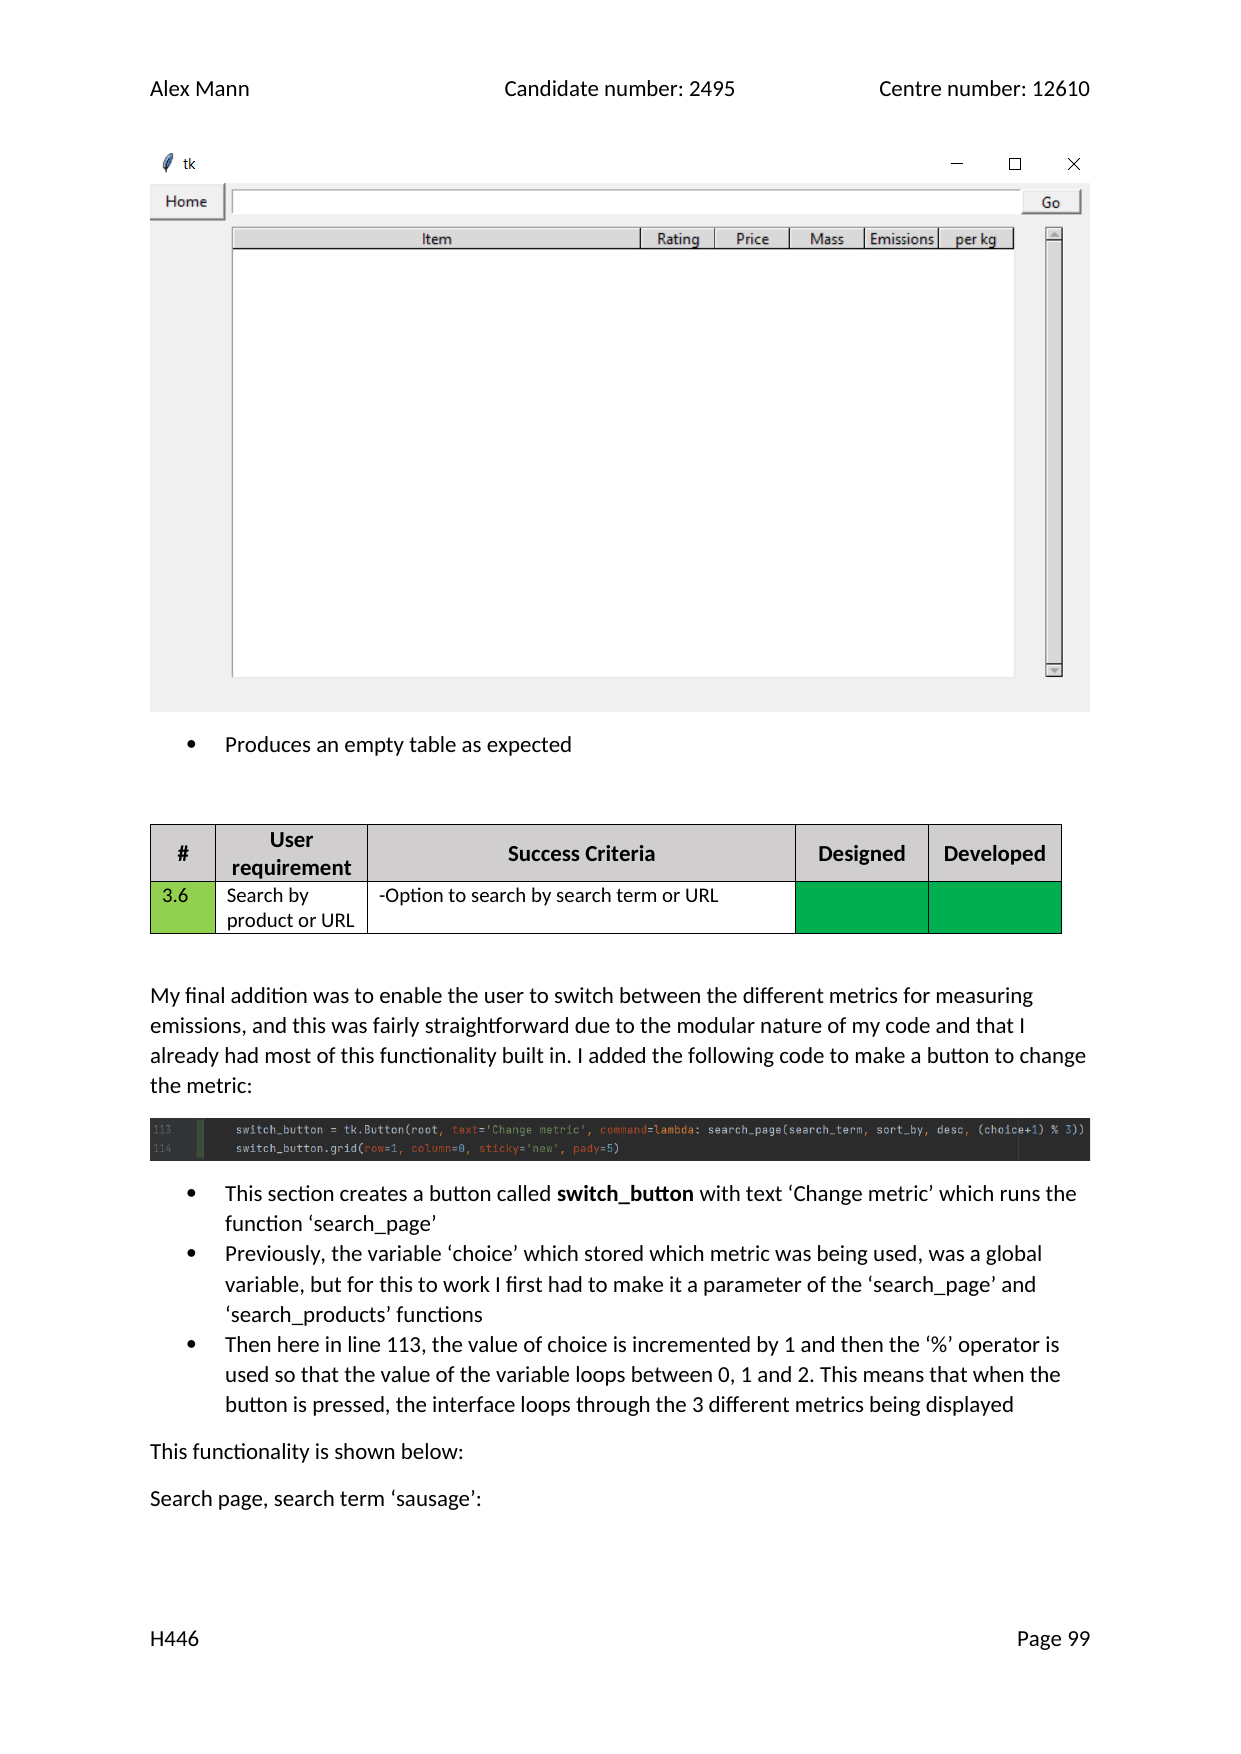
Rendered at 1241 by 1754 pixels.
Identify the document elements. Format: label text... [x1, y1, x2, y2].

list Produces an empty table as expected [187, 730, 1090, 758]
picture [150, 150, 1091, 712]
table_header # [151, 825, 215, 881]
table_cell [796, 882, 928, 933]
list This section creates a button called switch_button with text ‘Change metric’ which runs the function ‘search_page’ [187, 1179, 1090, 1237]
table_header Success Criteria [368, 825, 795, 881]
list Previously, the variable ‘choice’ which stored which metric was being used, was a global variable, but for this to work I first had to make it a parameter of the ‘search_page’ and ‘search_products’ functions [187, 1239, 1090, 1328]
picture [150, 1118, 1091, 1161]
table_header Developed [929, 825, 1061, 881]
text This functionality is shown below: [150, 1437, 1090, 1466]
table_cell 3.6 [151, 882, 215, 933]
table_cell Search by product or URL [216, 882, 367, 933]
table_cell [929, 882, 1061, 933]
table_header Designed [796, 825, 928, 881]
text My final addition was to enable the user to switch between the different metrics for measuring emissions, and this was fairly straightforward due to the modular nature of my code and that I already had most of this functionality built in. I added the following code to make a button to change the metric: [150, 981, 1090, 1100]
text Search page, search term ‘sausage’: [150, 1484, 1090, 1512]
table_cell -Option to search by search term or URL [368, 882, 795, 933]
table_header User requirement [216, 825, 367, 881]
list Then here in line 113, the value of choice is incremented by 1 and then the ‘%’ operator is used so that the value of the variable loops between 0, 1 and 2. This means that when the button is pressed, the interface loops through the 3 different metrics being displayed [187, 1330, 1090, 1419]
